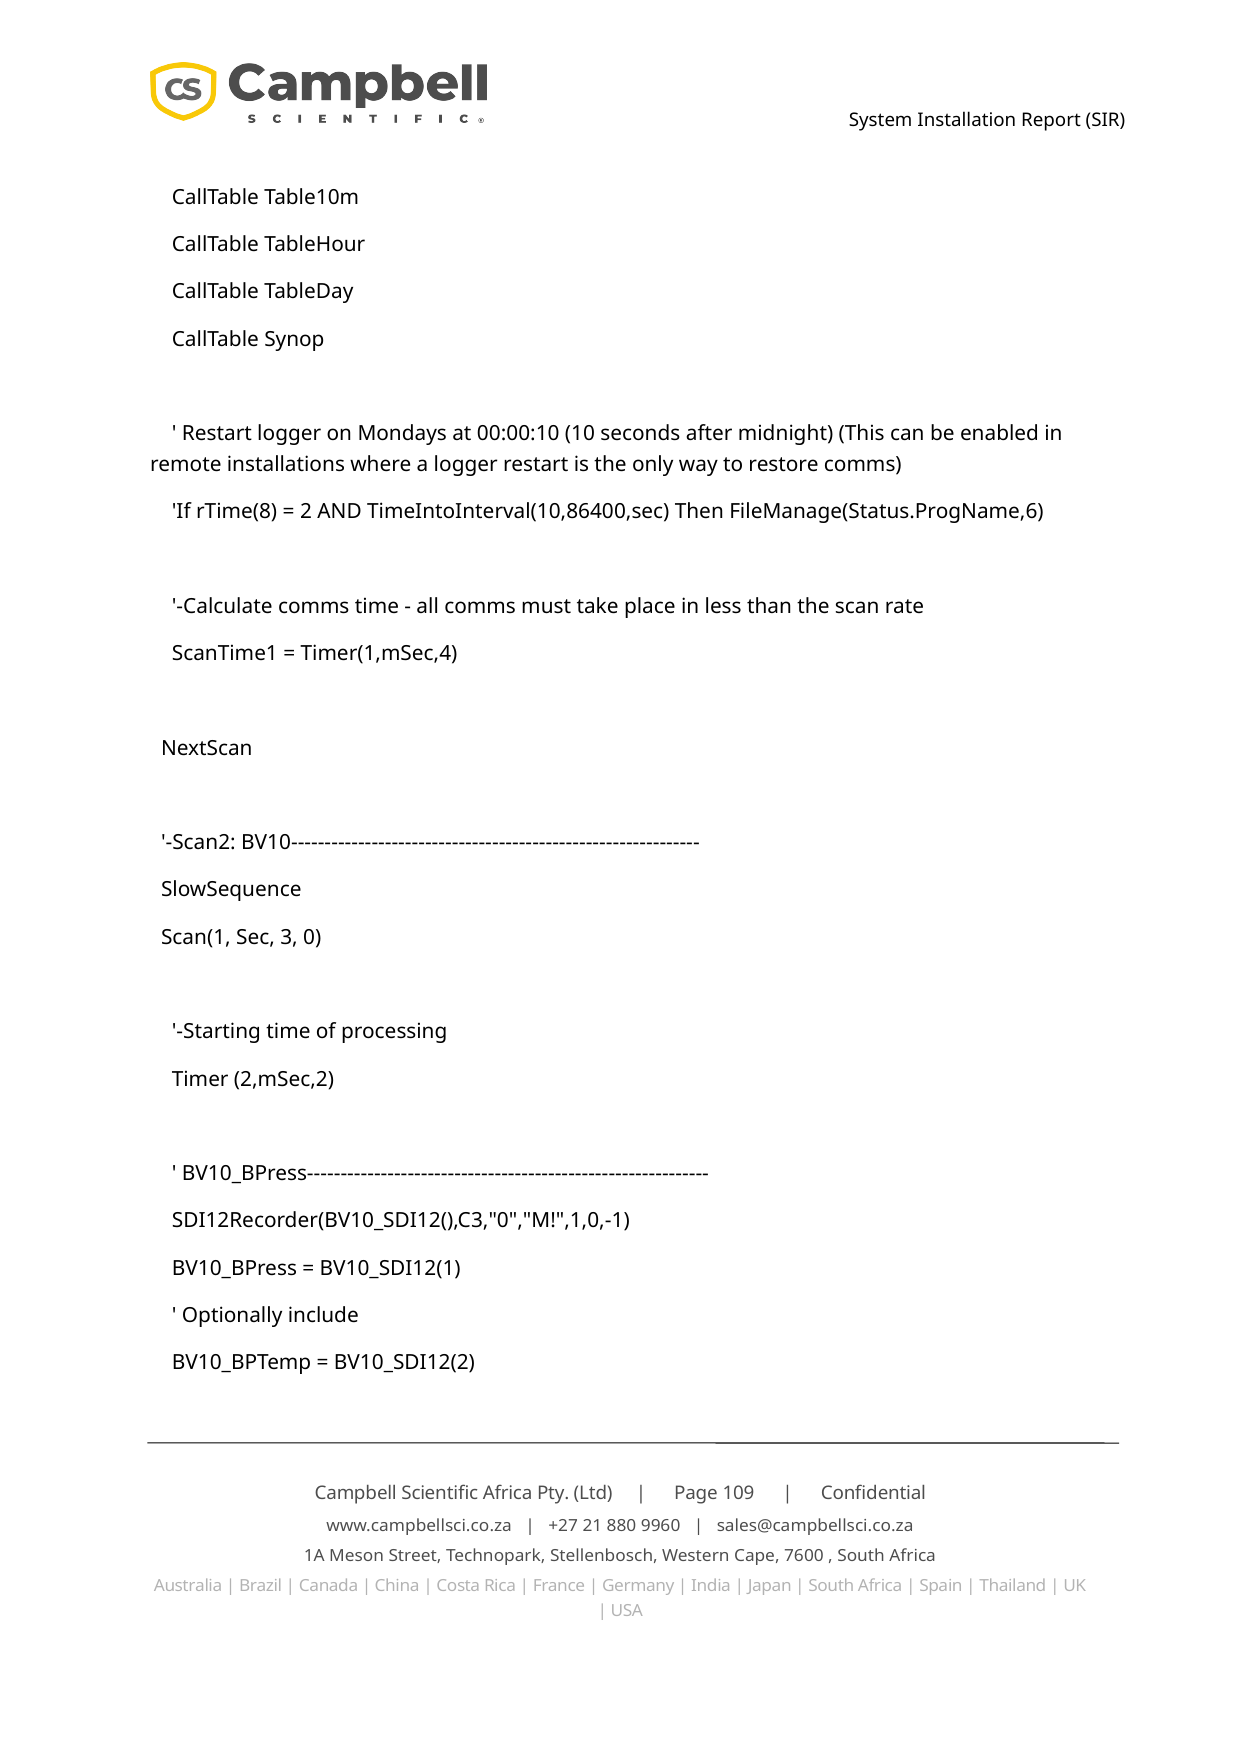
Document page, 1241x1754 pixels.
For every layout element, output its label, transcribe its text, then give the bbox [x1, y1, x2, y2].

text 'If rTime(8) = 2 AND TimeIntoInterval(10,86400,sec) Then FileManage(Status.ProgName,6) [150, 496, 1090, 524]
text CallTable TableHour [150, 229, 1090, 257]
text '-Calculate comms time - all comms must take place in less than the scan rate [150, 591, 1090, 619]
text NextScan [150, 733, 1090, 761]
picture [150, 62, 487, 123]
text '-Starting time of processing [150, 1016, 1090, 1045]
text ' Restart logger on Mondays at 00:00:10 (10 seconds after midnight) (This can be enabled in remote installations where a logger restart is the only way to restore comms) [150, 418, 1090, 477]
text CallTable Table10m [150, 182, 1090, 210]
text ' BV10_BPress------------------------------------------------------------ [150, 1158, 1090, 1187]
text BV10_BPTemp = BV10_SDI12(2) [150, 1347, 1090, 1376]
text Scan(1, Sec, 3, 0) [150, 922, 1090, 950]
text ScanTime1 = Timer(1,mSec,4) [150, 638, 1090, 666]
text CallTable Synop [150, 324, 1090, 352]
text '-Scan2: BV10------------------------------------------------------------- [150, 827, 1090, 856]
text CallTable TableDay [150, 276, 1090, 305]
text BV10_BPress = BV10_SDI12(1) [150, 1253, 1090, 1281]
text SlowSequence [150, 874, 1090, 903]
text SDI12Recorder(BV10_SDI12(),C3,"0","M!",1,0,-1) [150, 1206, 1090, 1234]
text Timer (2,mSec,2) [150, 1064, 1090, 1092]
text ' Optionally include [150, 1300, 1090, 1328]
